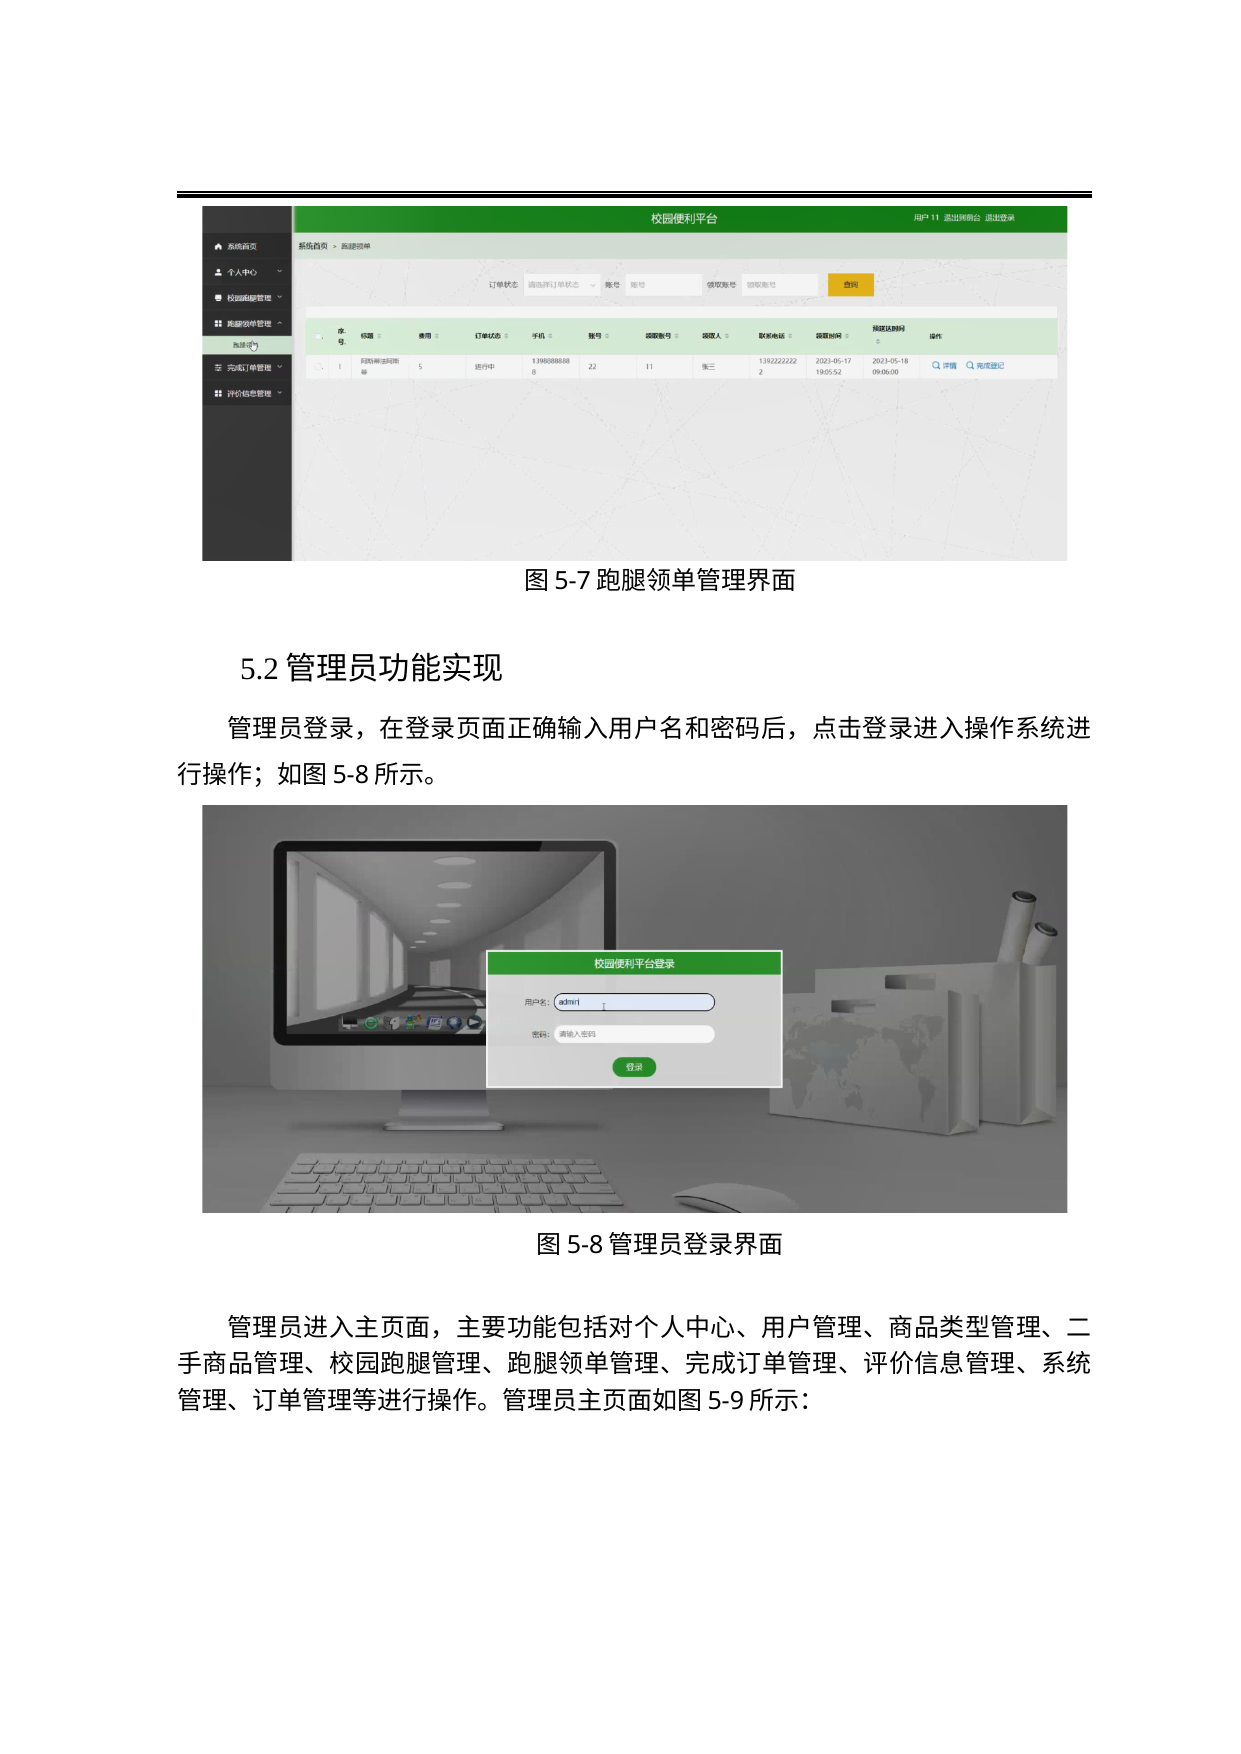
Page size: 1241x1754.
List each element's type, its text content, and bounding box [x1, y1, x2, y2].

text 管理员登录，在登录页面正确输入用户名和密码后，点击登录进入操作系统进行操作；如图5-8所示。 [177, 701, 1092, 792]
text 图5-7跑腿领单管理界面 [177, 560, 1092, 596]
subtitle 5.2管理员功能实现 [177, 643, 1092, 688]
text 管理员进入主页面，主要功能包括对个人中心、用户管理、商品类型管理、二手商品管理、校园跑腿管理、跑腿领单管理、完成订单管理、评价信息管理、系统管理、订单管理等进行操作。管理员主页面如图5-9所示： [177, 1308, 1092, 1416]
picture [202, 805, 1068, 1213]
picture [202, 206, 1068, 561]
text 图5-8管理员登录界面 [177, 1225, 1092, 1261]
